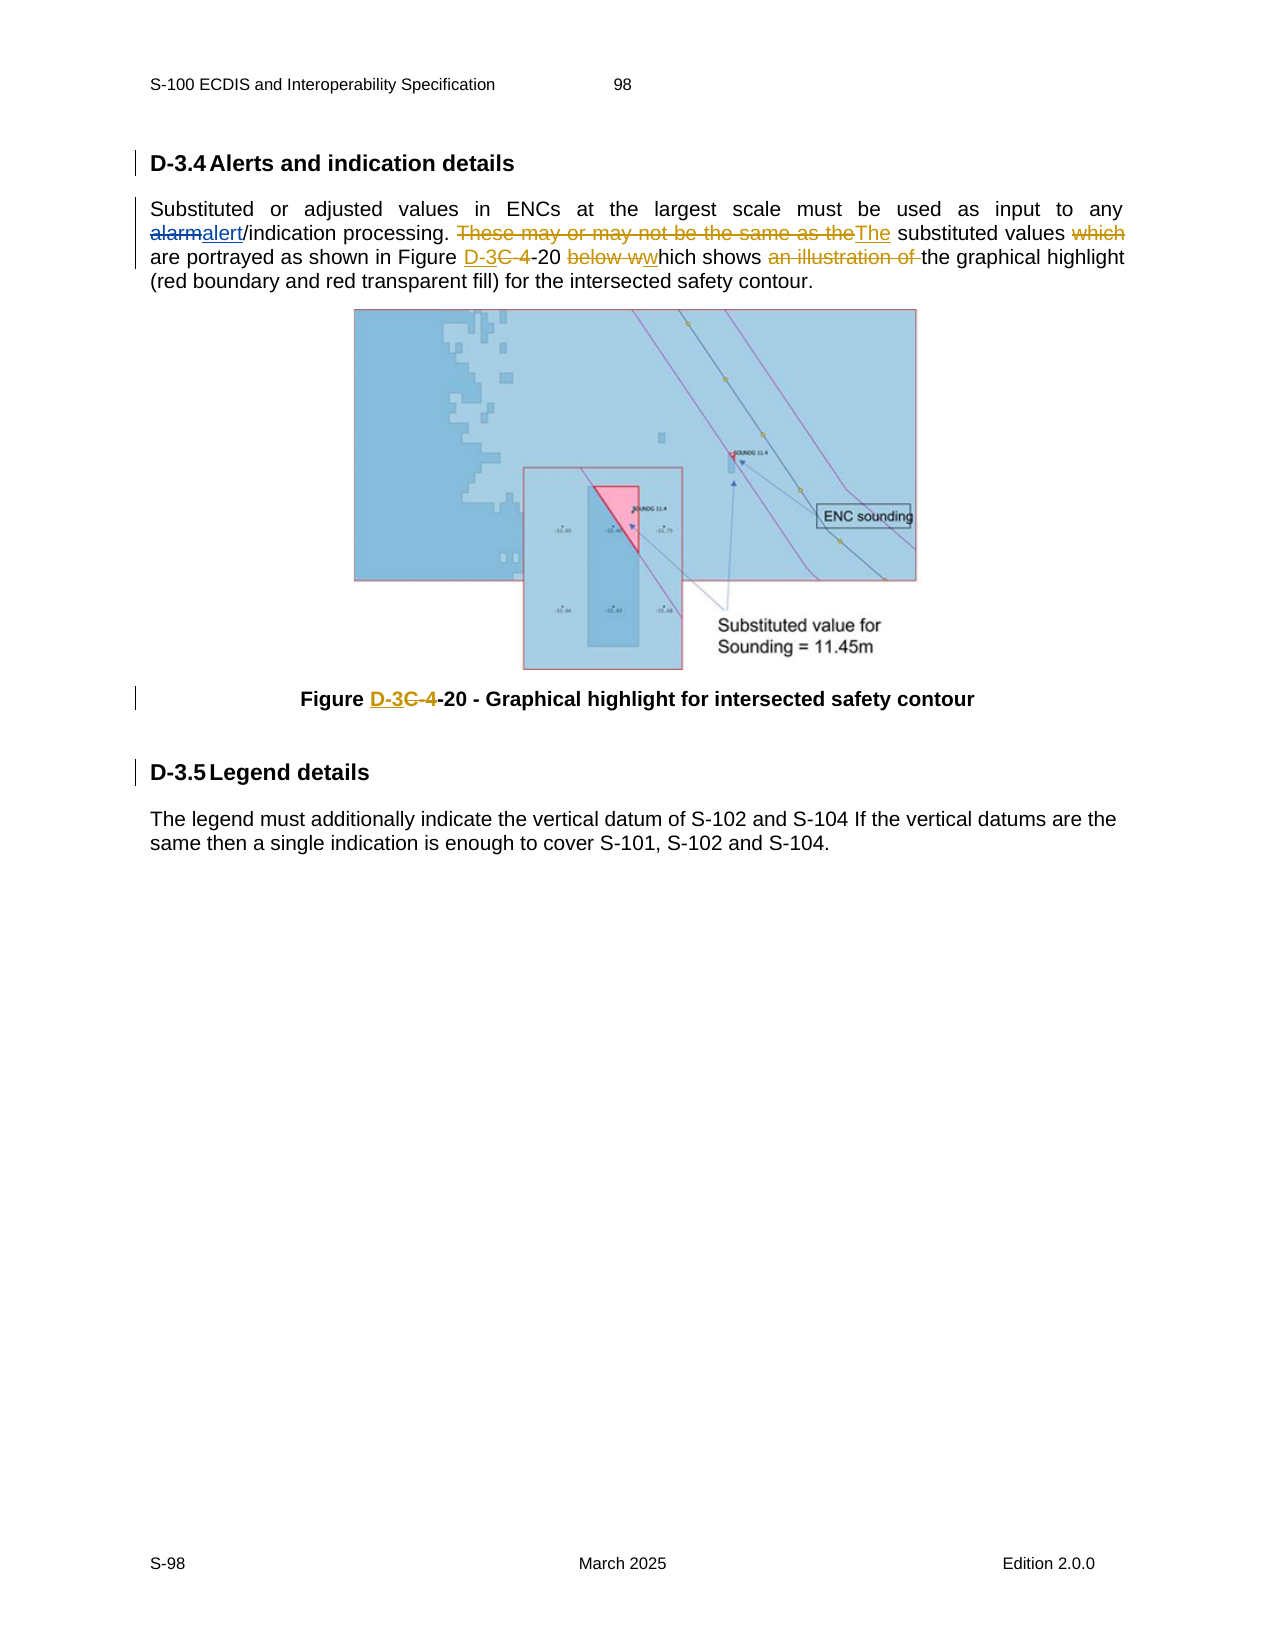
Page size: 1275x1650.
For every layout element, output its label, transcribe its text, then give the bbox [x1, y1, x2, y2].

subtitle Alerts and indication details [150, 150, 1125, 176]
text Substituted or adjusted values in ENCs at the largest scale must be used as input to any /indication processing. substituted values are portrayed as shown in Figure -20 hich shows the graphical highlight (red boundary and red transparent fill) for the intersected safety contour. [150, 197, 1125, 293]
text The legend must additionally indicate the vertical datum of S-102 and S-104 If the vertical datums are the same then a single indication is enough to cover S-101, S-102 and S-104. [150, 807, 1125, 854]
text Figure -20 - Graphical highlight for intersected safety contour [150, 686, 1125, 710]
subtitle Legend details [150, 759, 1125, 786]
picture [353, 309, 922, 670]
